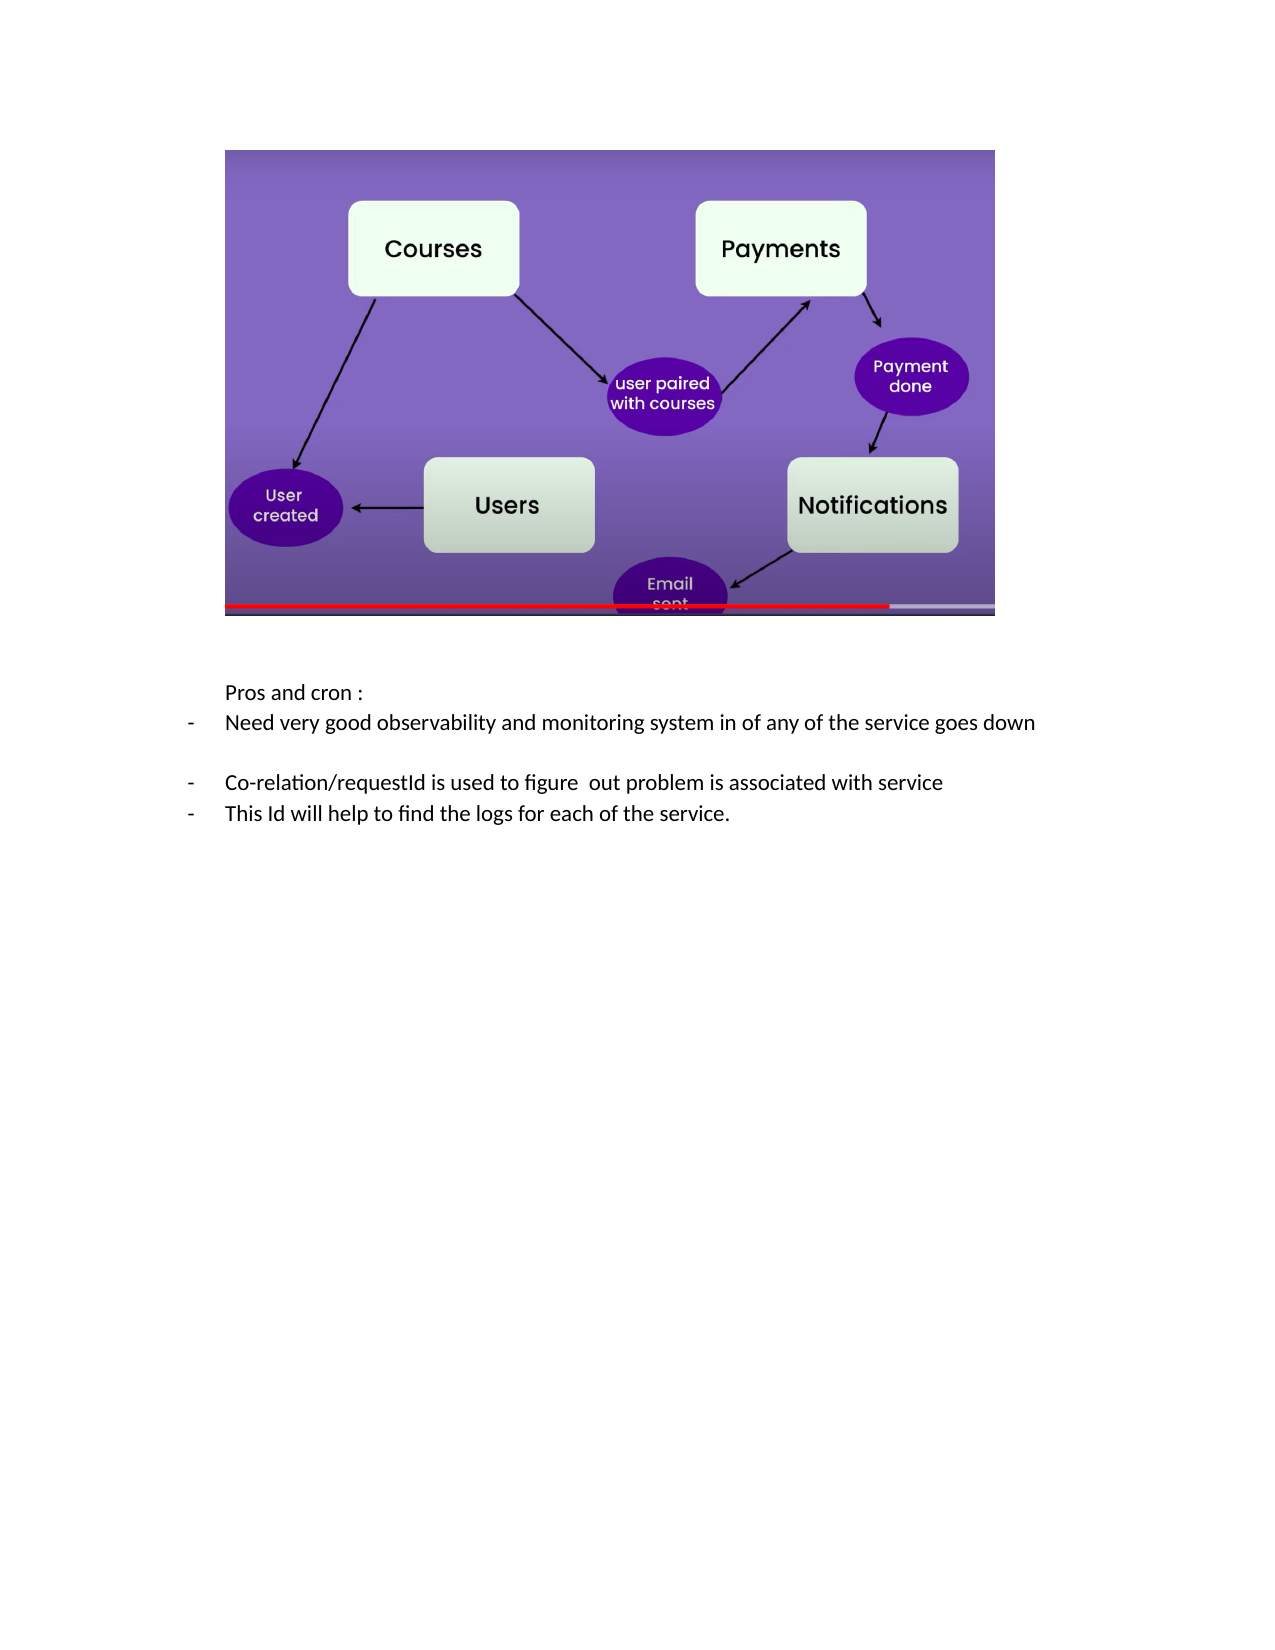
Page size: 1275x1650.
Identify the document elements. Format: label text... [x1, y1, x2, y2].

list Need very good observability and monitoring system in of any of the service goes down [187, 708, 1125, 736]
list Pros and cron : [225, 678, 1125, 706]
list This Id will help to find the logs for each of the service. [187, 799, 1125, 827]
picture [225, 150, 995, 616]
list Co-relation/requestId is used to figure out problem is associated with service [187, 768, 1125, 797]
